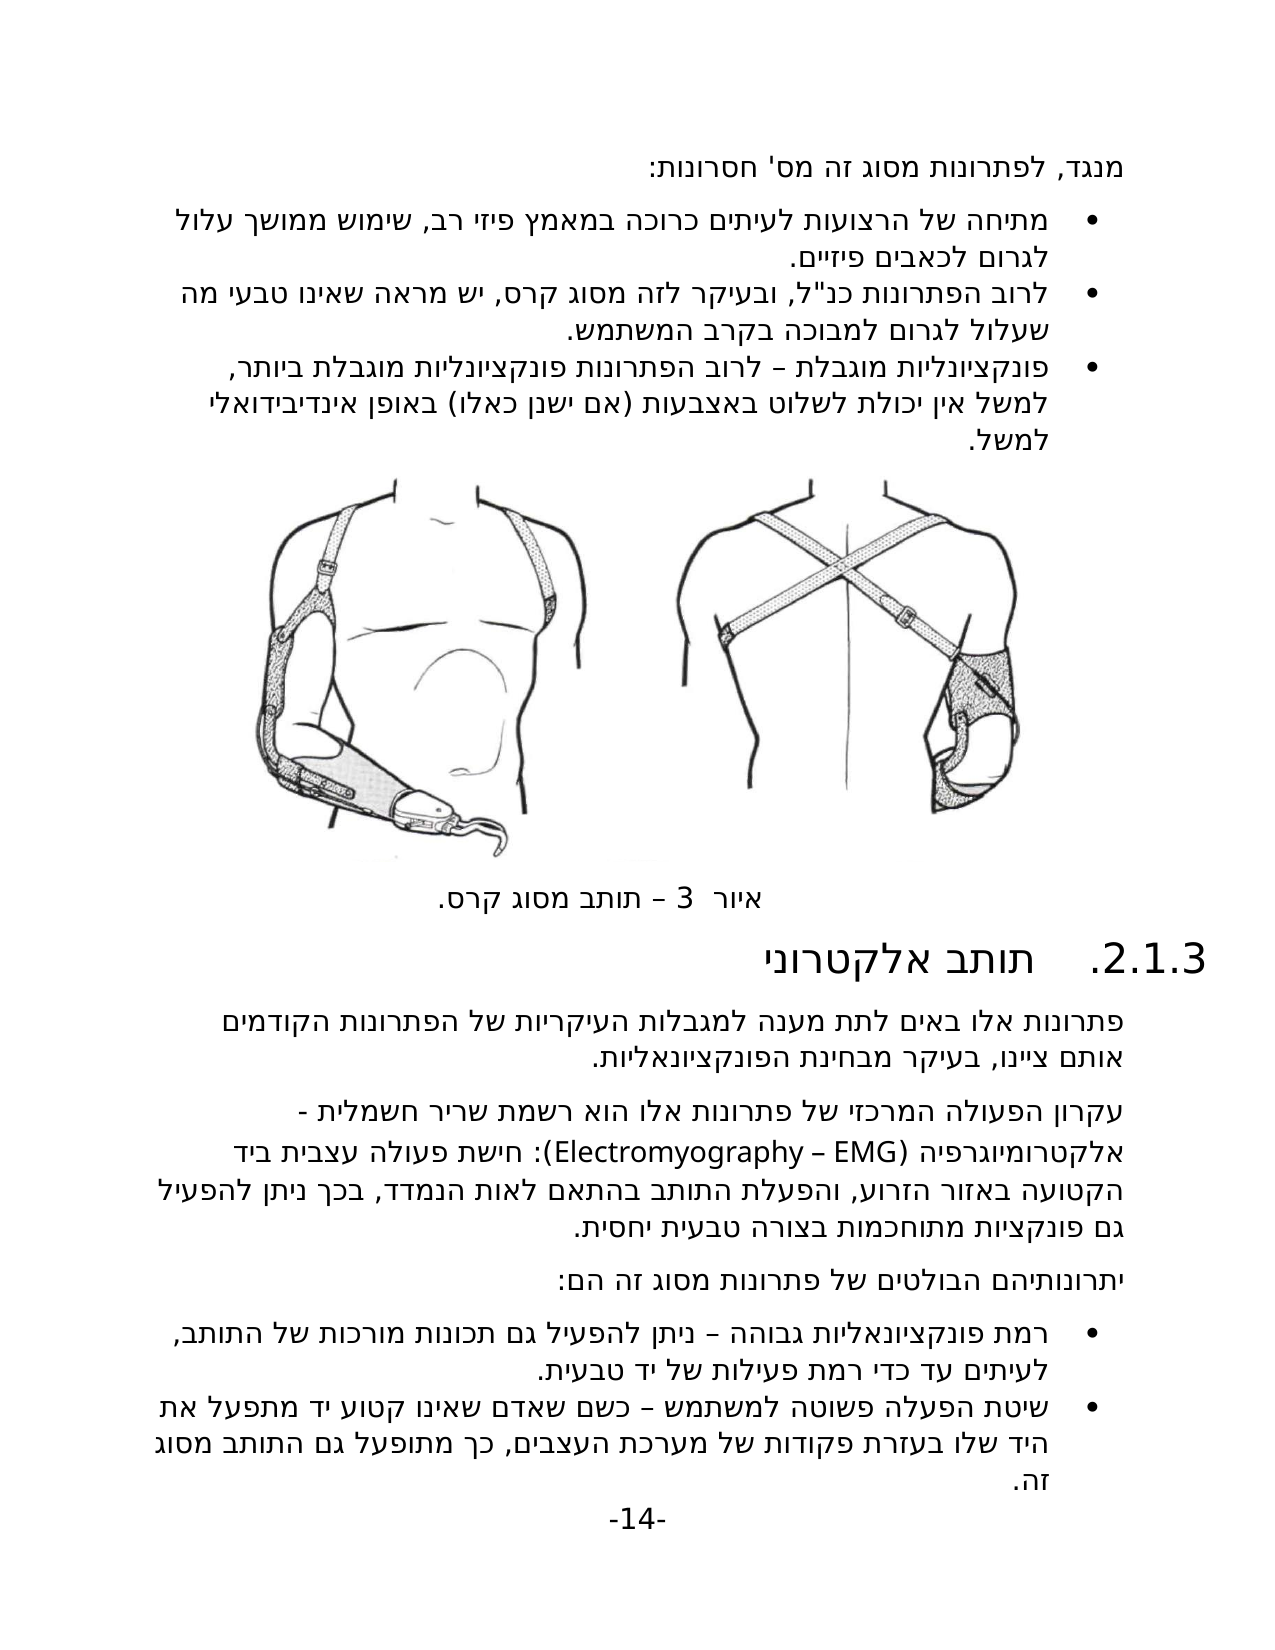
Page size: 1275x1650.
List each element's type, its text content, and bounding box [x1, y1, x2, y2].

text פתרונות אלו באים לתת מענה למגבלות העיקריות של הפתרונות הקודמים אותם ציינו, בעיקר מבחינת הפונקציונאליות. [150, 1004, 1125, 1075]
text מנגד, לפתרונות מסוג זה מס' חסרונות: [150, 150, 1125, 184]
list מתיחה של הרצועות לעיתים כרוכה במאמץ פיזי רב, שימוש ממושך עלול לגרום לכאבים פיזיים. [150, 203, 1087, 274]
text יתרונותיהם הבולטים של פתרונות מסוג זה הם: [150, 1263, 1125, 1297]
list פונקציונליות מוגבלת – לרוב הפתרונות פונקציונליות מוגבלת ביותר, למשל אין יכולת לשלוט באצבעות (אם ישנן כאלו) באופן אינדיבידואלי למשל. [150, 350, 1087, 457]
text עקרון הפעולה המרכזי של פתרונות אלו הוא רשמת שריר חשמלית - אלקטרומיוגרפיה (Electromyography – EMG): חישת פעולה עצבית ביד הקטועה באזור הזרוע, והפעלת התותב בהתאם לאות הנמדד, בכך ניתן להפעיל גם פונקציות מתוחכמות בצורה טבעית יחסית. [150, 1094, 1125, 1244]
list רמת פונקציונאליות גבוהה – ניתן להפעיל גם תכונות מורכות של התותב, לעיתים עד כדי רמת פעילות של יד טבעית. [150, 1317, 1087, 1387]
list שיטת הפעלה פשוטה למשתמש – כשם שאדם שאינו קטוע יד מתפעל את היד שלו בעזרת פקודות של מערכת העצבים, כך מתופעל גם התותב מסוג זה. [150, 1390, 1087, 1497]
list לרוב הפתרונות כנ"ל, ובעיקר לזה מסוג קרס, יש מראה שאינו טבעי מה שעלול לגרום למבוכה בקרב המשתמש. [150, 277, 1087, 347]
subtitle תותב אלקטרוני [150, 935, 1088, 984]
text איור 3 – תותב מסוג קרס. [150, 882, 1050, 916]
picture [248, 476, 1027, 862]
